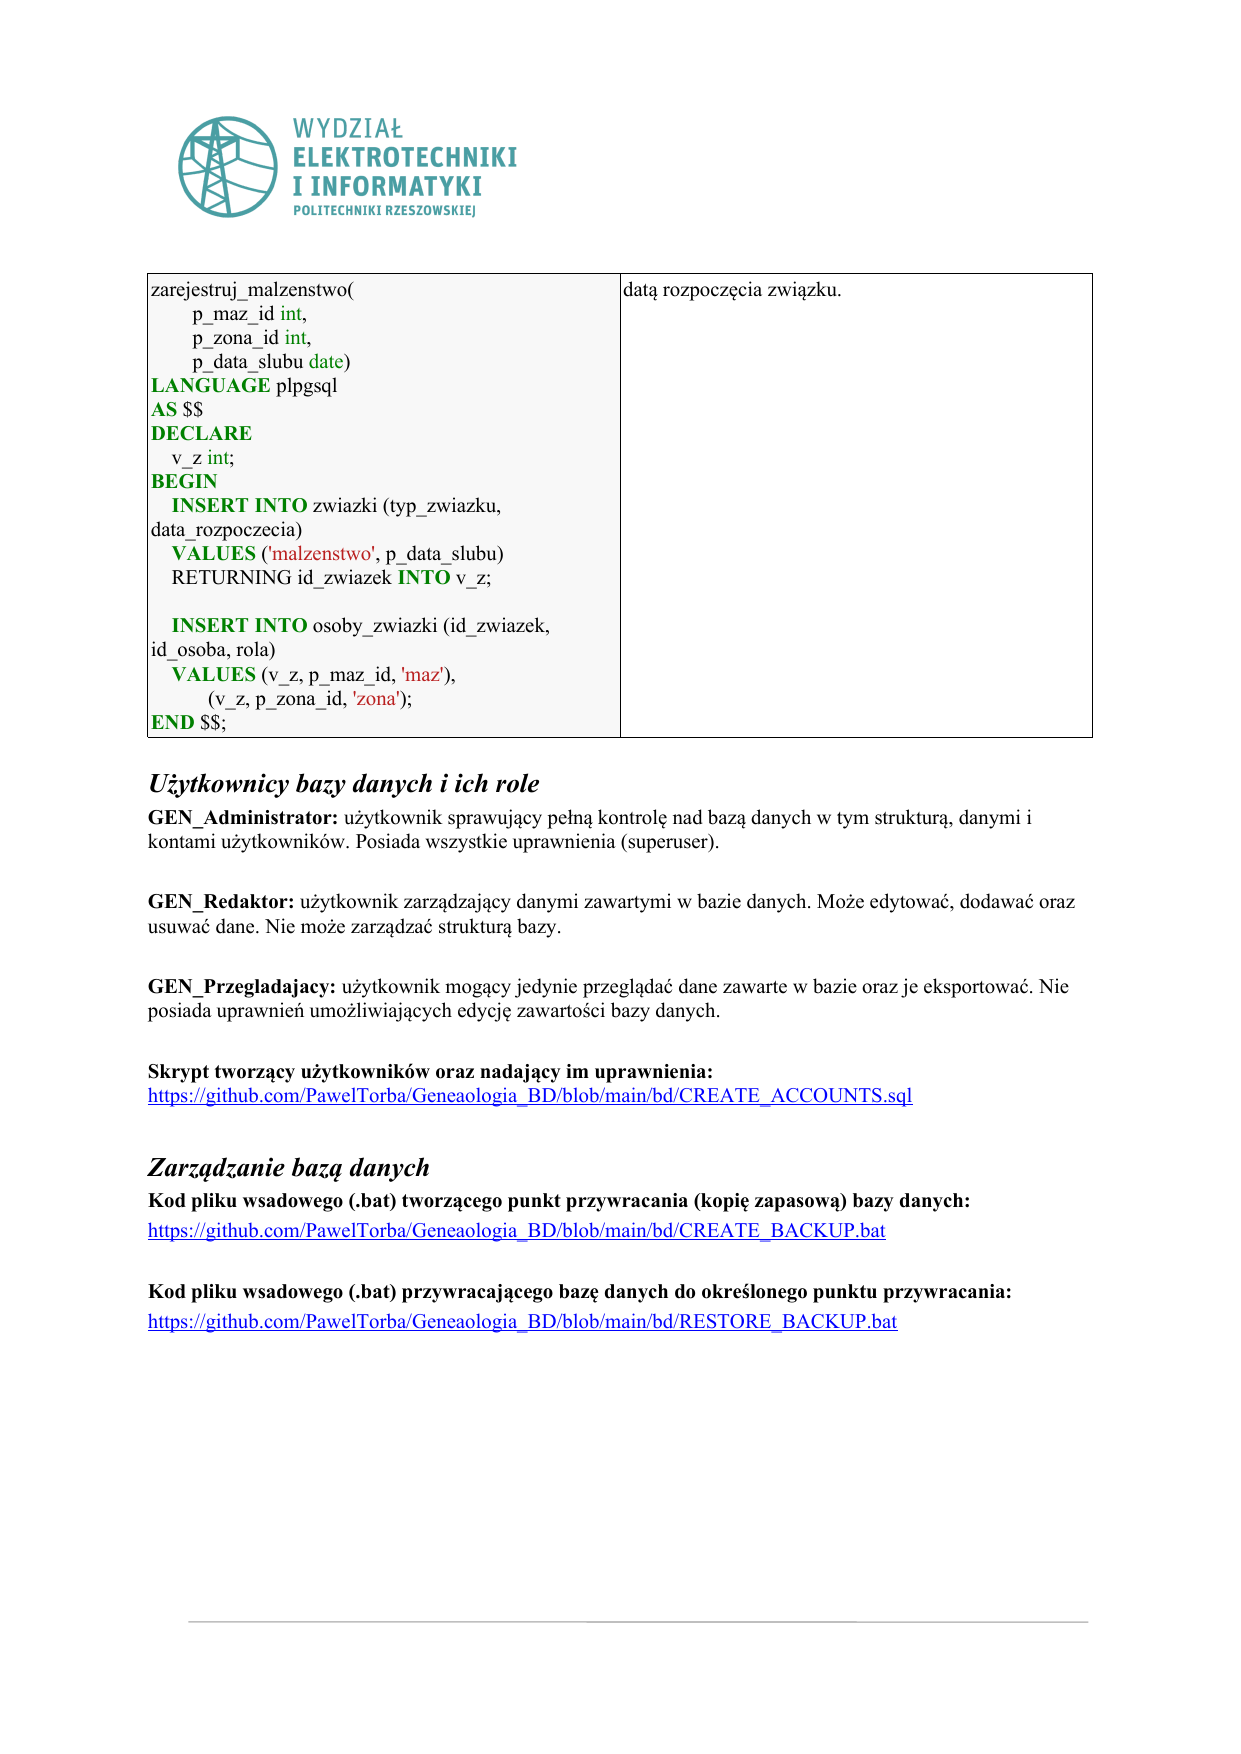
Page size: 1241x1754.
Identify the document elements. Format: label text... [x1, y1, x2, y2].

text Kod pliku wsadowego (.bat) tworzącego punkt przywracania (kopię zapasową) bazy danych: [148, 1188, 1092, 1212]
text https://github.com/PawelTorba/Geneaologia_BD/blob/main/bd/CREATE_BACKUP.bat [148, 1218, 1092, 1242]
subtitle Zarządzanie bazą danych [148, 1151, 1092, 1182]
subtitle Użytkownicy bazy danych i ich role [148, 767, 1092, 798]
text https://github.com/PawelTorba/Geneaologia_BD/blob/main/bd/RESTORE_BACKUP.bat [148, 1309, 1092, 1333]
text Kod pliku wsadowego (.bat) przywracającego bazę danych do określonego punktu przywracania: [148, 1279, 1092, 1303]
picture [147, 85, 547, 249]
text Skrypt tworzący użytkowników oraz nadający im uprawnienia: https://github.com/PawelTorba/Geneaologia_BD/blob/main/bd/CREATE_ACCOUNTS.sql [148, 1059, 1092, 1107]
table_cell Procedura dodaje małżeństwo do bazy danych wraz z datą rozpoczęcia związku. [621, 274, 1092, 737]
text GEN_Redaktor: użytkownik zarządzający danymi zawartymi w bazie danych. Może edytować, dodawać oraz usuwać dane. Nie może zarządzać strukturą bazy. [148, 889, 1092, 938]
text GEN_Administrator: użytkownik sprawujący pełną kontrolę nad bazą danych w tym strukturą, danymi i kontami użytkowników. Posiada wszystkie uprawnienia (superuser). [148, 805, 1092, 853]
text GEN_Przegladajacy: użytkownik mogący jedynie przeglądać dane zawarte w bazie oraz je eksportować. Nie posiada uprawnień umożliwiających edycję zawartości bazy danych. [148, 974, 1092, 1022]
